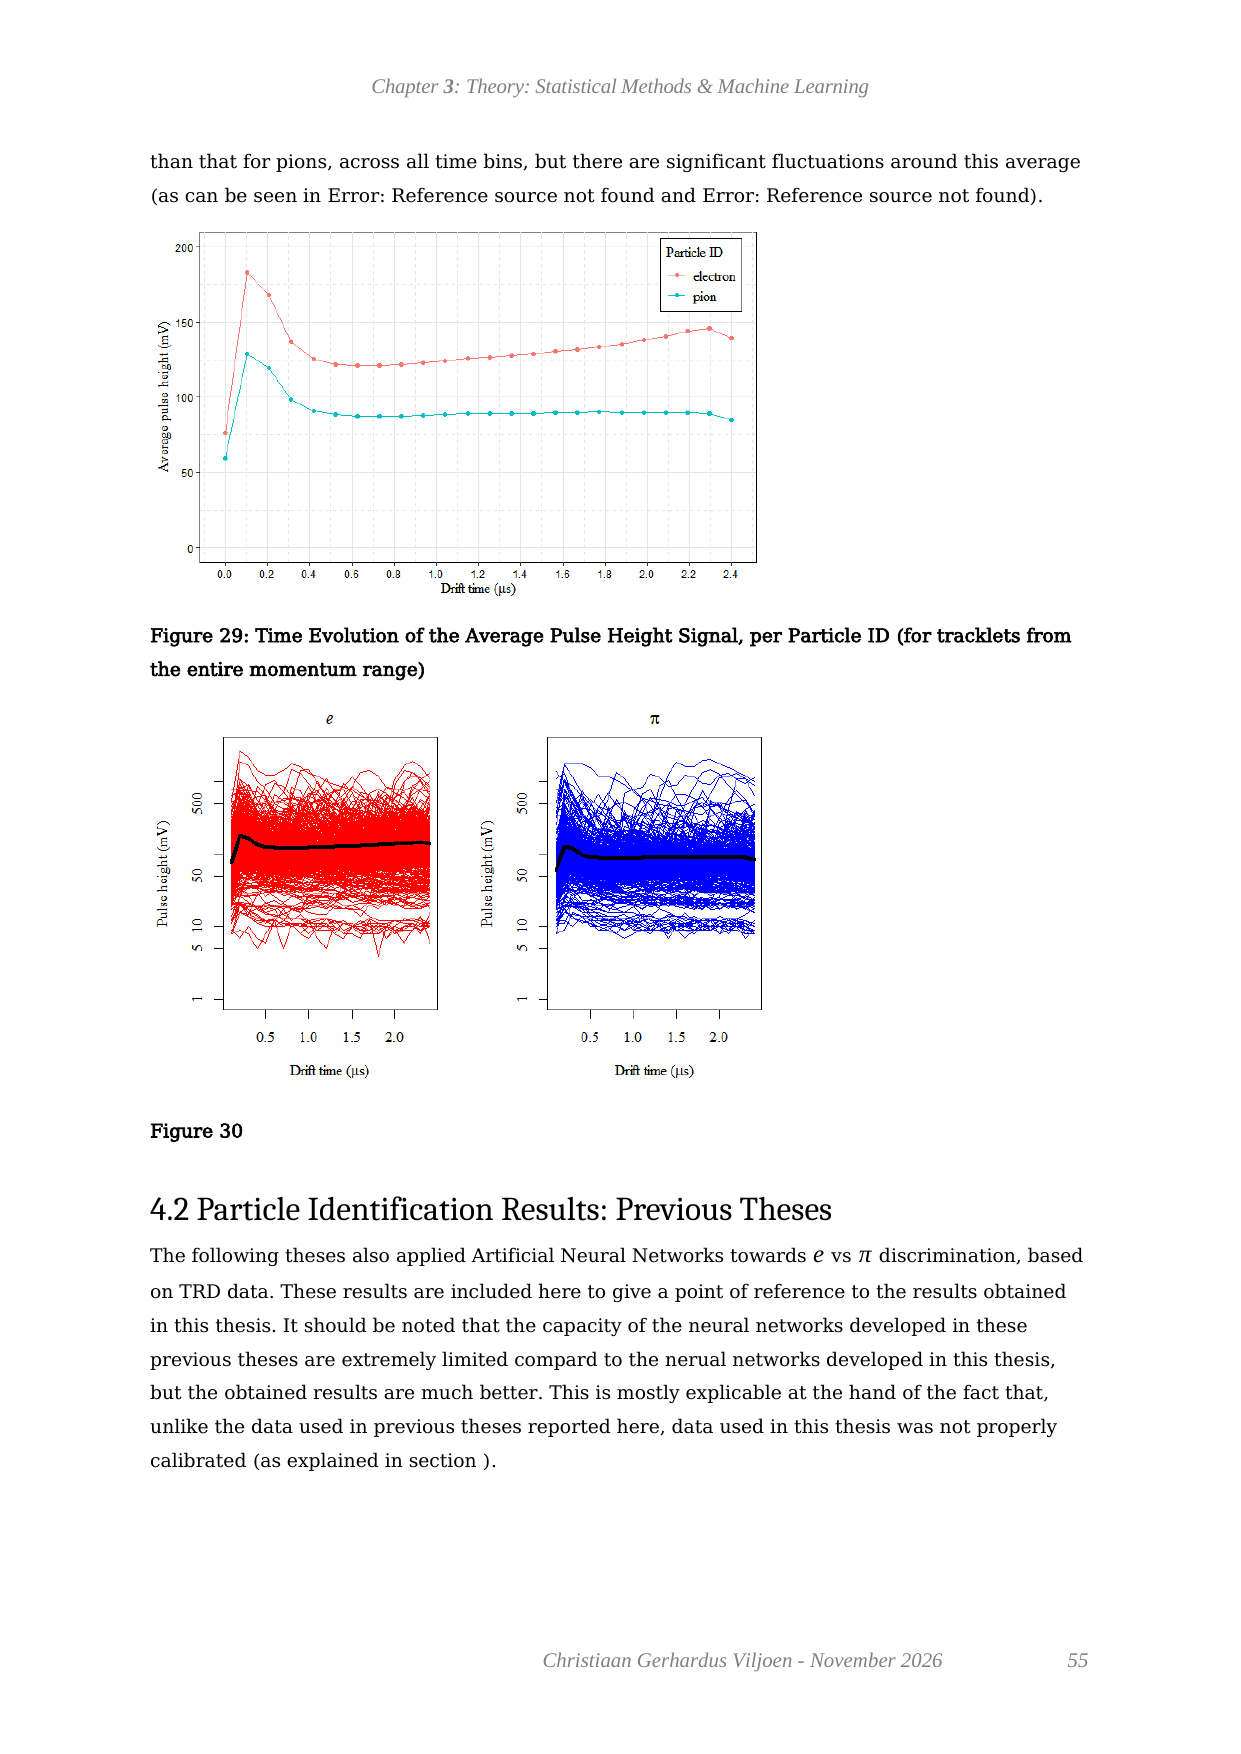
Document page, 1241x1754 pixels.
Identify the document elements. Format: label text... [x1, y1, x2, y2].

text The following theses also applied Artificial Neural Networks towards vs discrimination, based on TRD data. These results are included here to give a point of reference to the results obtained in this thesis. It should be noted that the capacity of the neural networks developed in these previous theses are extremely limited compard to the nerual networks developed in this thesis, but the obtained results are much better. This is mostly explicable at the hand of the fact that, unlike the data used in previous theses reported here, data used in this thesis was not properly calibrated (as explained in section 2.4). [150, 1241, 1090, 1471]
picture [150, 699, 799, 1100]
subtitle Particle Identification Results: Previous Theses [150, 1190, 1090, 1228]
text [150, 150, 1090, 206]
picture [150, 225, 763, 604]
